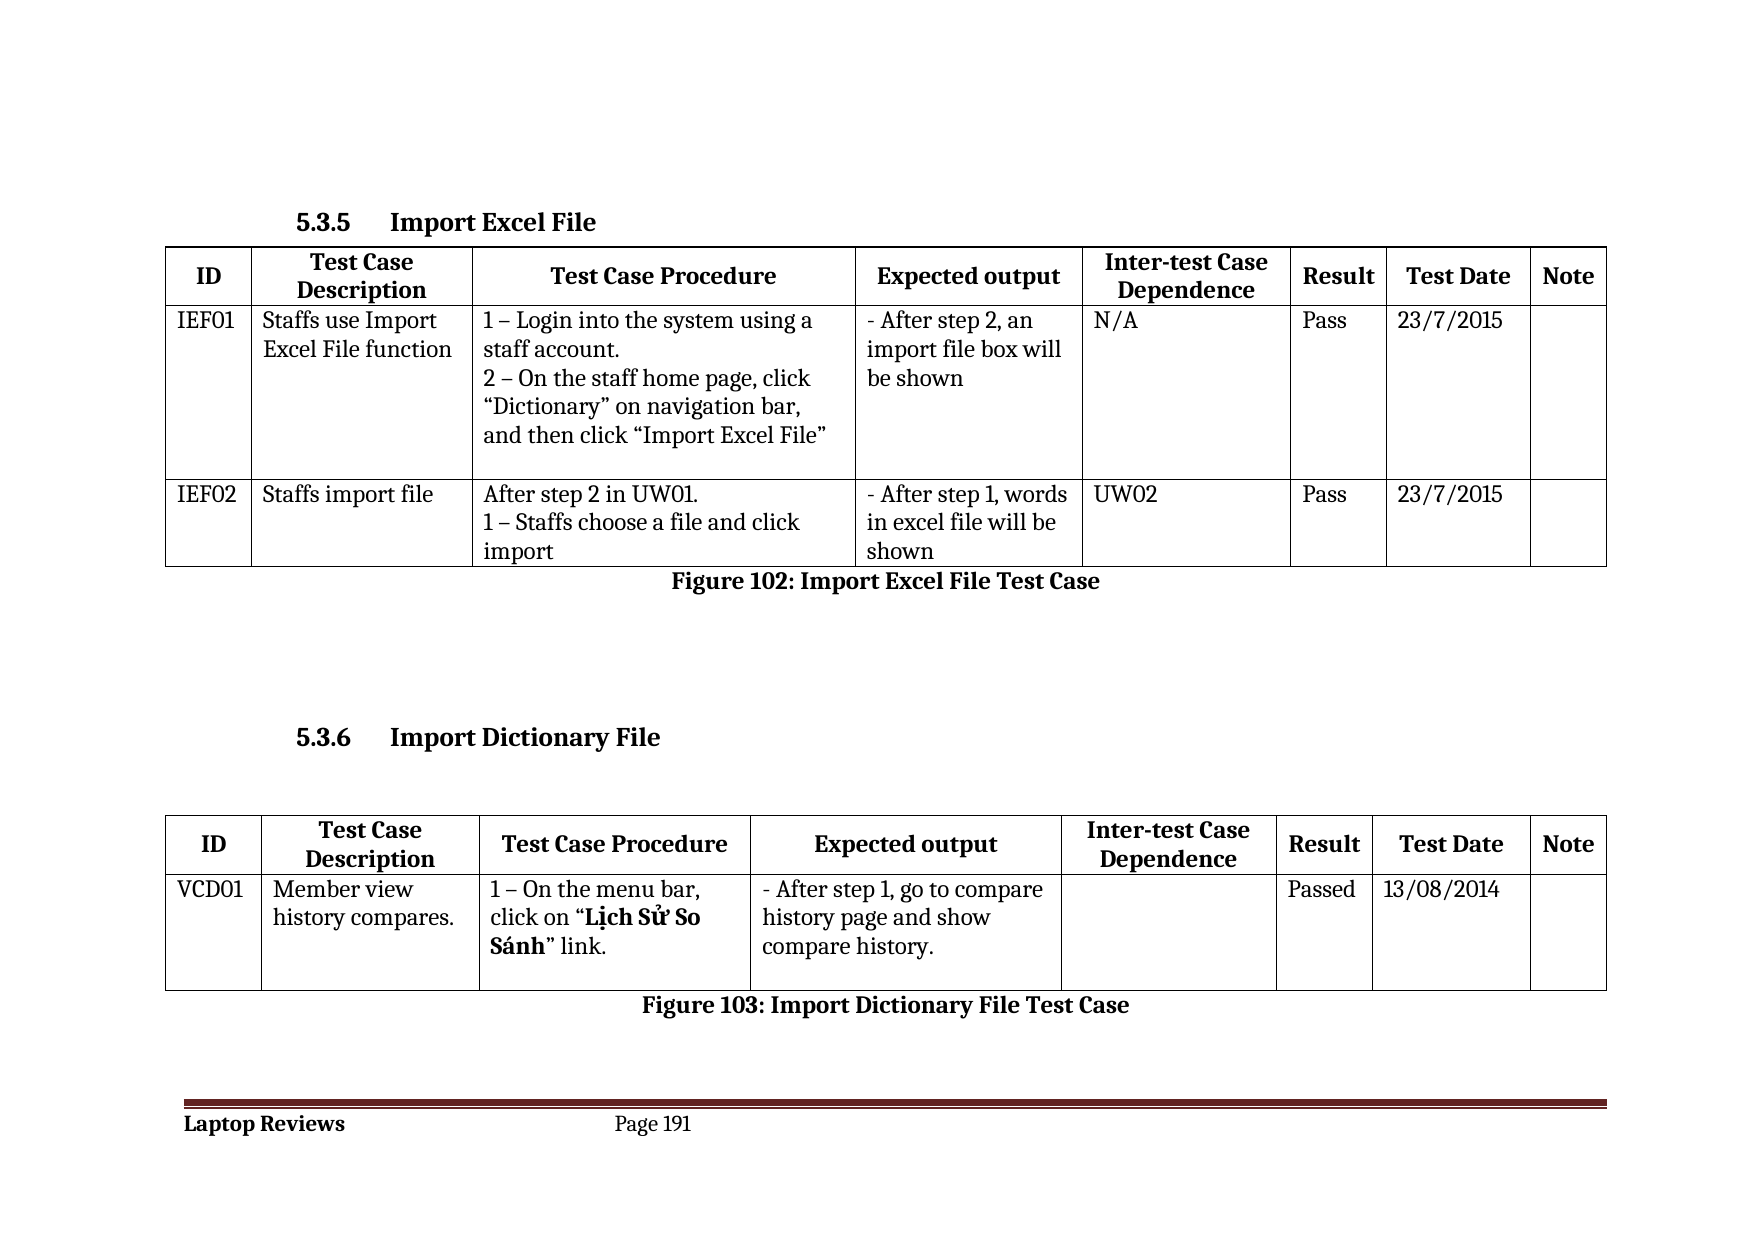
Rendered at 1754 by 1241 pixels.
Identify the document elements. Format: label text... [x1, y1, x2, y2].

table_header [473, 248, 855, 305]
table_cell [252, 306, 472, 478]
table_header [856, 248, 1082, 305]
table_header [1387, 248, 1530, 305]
text Figure 103: Import Dictionary File Test Case [165, 991, 1607, 1019]
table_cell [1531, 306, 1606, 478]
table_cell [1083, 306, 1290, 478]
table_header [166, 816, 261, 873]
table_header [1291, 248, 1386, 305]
text Figure 102: Import Excel File Test Case [165, 567, 1607, 596]
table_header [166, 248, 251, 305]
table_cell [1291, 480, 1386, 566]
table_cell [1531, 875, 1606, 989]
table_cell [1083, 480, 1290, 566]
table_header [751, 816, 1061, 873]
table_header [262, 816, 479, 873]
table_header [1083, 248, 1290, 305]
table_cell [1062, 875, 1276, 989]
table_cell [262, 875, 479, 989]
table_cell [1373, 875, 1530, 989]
subtitle Import Dictionary File [296, 722, 1607, 754]
subtitle Import Excel File [296, 207, 1607, 238]
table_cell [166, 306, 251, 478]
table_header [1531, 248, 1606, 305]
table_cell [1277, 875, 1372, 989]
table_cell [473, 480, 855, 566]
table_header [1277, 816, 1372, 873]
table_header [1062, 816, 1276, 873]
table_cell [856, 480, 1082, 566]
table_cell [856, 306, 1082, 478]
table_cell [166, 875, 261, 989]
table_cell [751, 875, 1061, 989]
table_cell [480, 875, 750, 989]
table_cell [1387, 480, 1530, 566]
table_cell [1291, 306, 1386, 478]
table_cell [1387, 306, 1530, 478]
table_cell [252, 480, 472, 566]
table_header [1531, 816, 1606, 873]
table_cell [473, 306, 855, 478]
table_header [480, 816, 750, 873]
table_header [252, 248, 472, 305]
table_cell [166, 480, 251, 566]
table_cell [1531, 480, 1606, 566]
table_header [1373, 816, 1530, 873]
